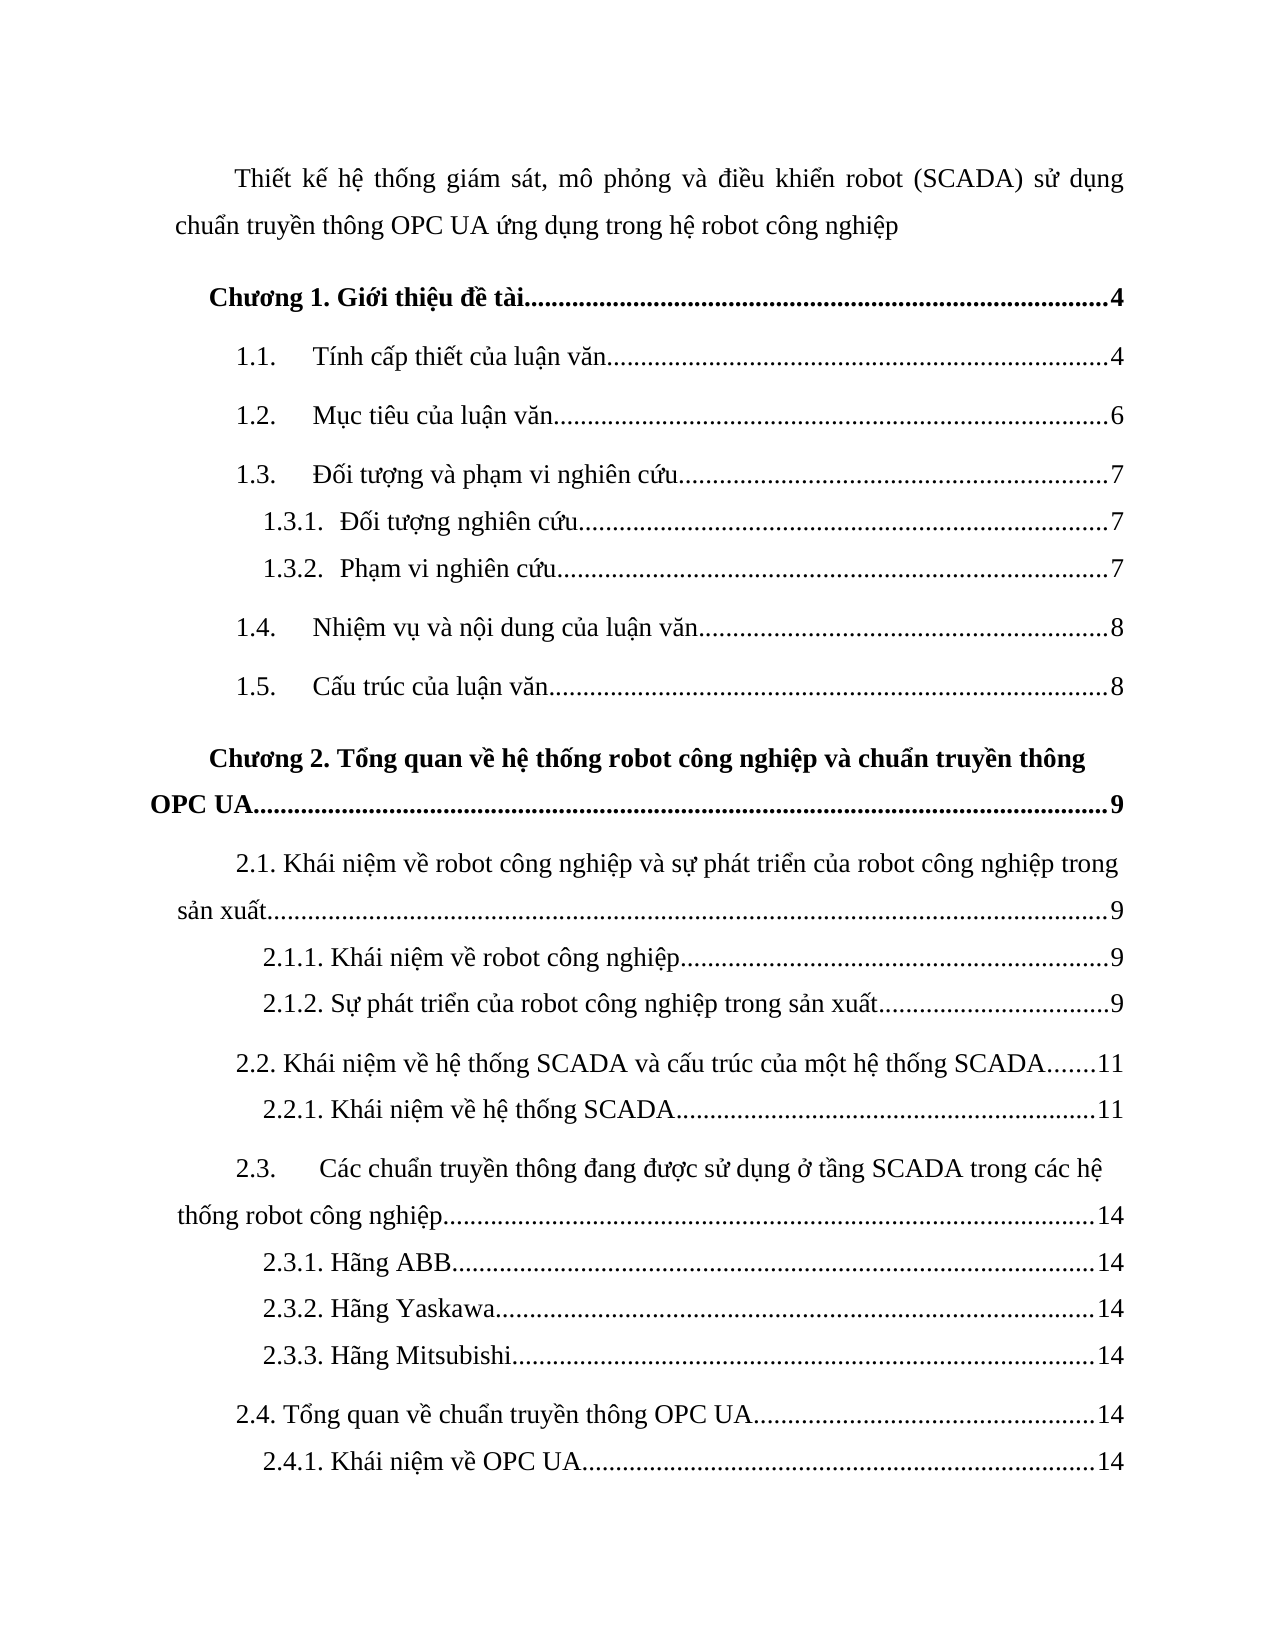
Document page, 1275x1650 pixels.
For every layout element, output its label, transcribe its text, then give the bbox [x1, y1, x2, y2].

text 2.3.1. Hãng ABB 14 [204, 1246, 1125, 1277]
text 2.4.1. Khái niệm về OPC UA 14 [204, 1445, 1125, 1476]
text 1.5. Cấu trúc của luận văn 8 [177, 670, 1125, 701]
text 2.1. Khái niệm về robot công nghiệp và sự phát triển của robot công nghiệp trong sản xuất 9 [177, 847, 1125, 925]
text 2.1.1. Khái niệm về robot công nghiệp 9 [204, 941, 1125, 972]
text 2.3.2. Hãng Yaskawa 14 [204, 1292, 1125, 1324]
text Chương 2. Tổng quan về hệ thống robot công nghiệp và chuẩn truyền thông OPC UA 9 [150, 742, 1125, 819]
text 1.2. Mục tiêu của luận văn 6 [177, 399, 1125, 430]
text 1.3.2. Phạm vi nghiên cứu 7 [204, 552, 1125, 583]
text 1.3.1. Đối tượng nghiên cứu 7 [204, 505, 1125, 536]
text 2.3.3. Hãng Mitsubishi 14 [204, 1339, 1125, 1370]
text Thiết kế hệ thống giám sát, mô phỏng và điều khiển robot (SCADA) sử dụng chuẩn truyền thông OPC UA ứng dụng trong hệ robot công nghiệp [175, 162, 1125, 240]
text Chương 1. Giới thiệu đề tài 4 [150, 281, 1125, 312]
text 2.1.2. Sự phát triển của robot công nghiệp trong sản xuất 9 [204, 987, 1125, 1019]
text 2.3. Các chuẩn truyền thông đang được sử dụng ở tầng SCADA trong các hệ thống robot công nghiệp 14 [177, 1152, 1125, 1230]
text 2.2.1. Khái niệm về hệ thống SCADA 11 [204, 1093, 1125, 1124]
text 1.1. Tính cấp thiết của luận văn 4 [177, 340, 1125, 371]
text 1.3. Đối tượng và phạm vi nghiên cứu 7 [177, 458, 1125, 489]
text 1.4. Nhiệm vụ và nội dung của luận văn 8 [177, 611, 1125, 642]
text 2.4. Tổng quan về chuẩn truyền thông OPC UA 14 [177, 1398, 1125, 1429]
text 2.2. Khái niệm về hệ thống SCADA và cấu trúc của một hệ thống SCADA 11 [177, 1047, 1125, 1078]
